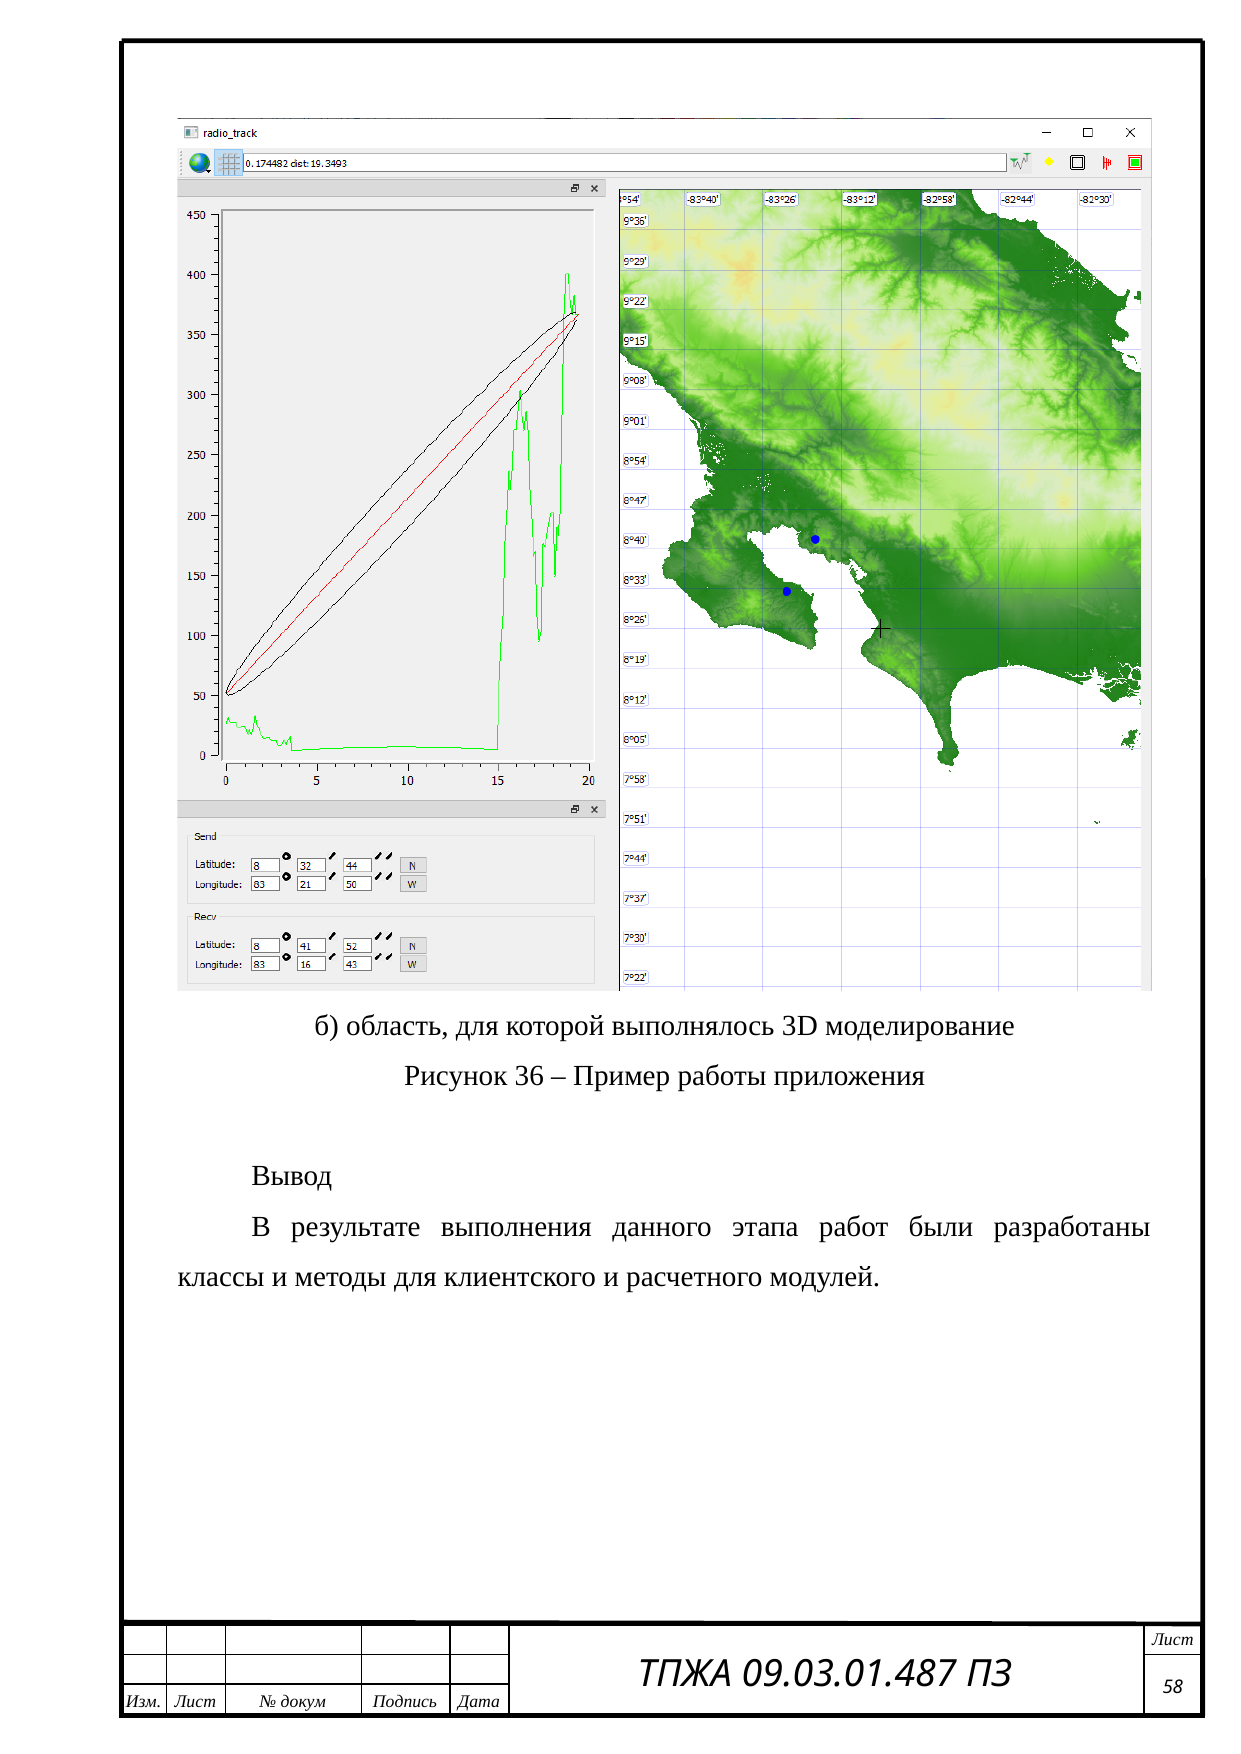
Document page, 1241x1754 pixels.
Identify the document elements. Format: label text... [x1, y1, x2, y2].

text Рисунок 36 – Пример работы приложения [177, 1058, 1152, 1091]
text В результате выполнения данного этапа работ были разработаны классы и методы для клиентского и расчетного модулей. [177, 1209, 1152, 1293]
text б) область, для которой выполнялось 3D моделирование [177, 1008, 1152, 1041]
text Вывод [177, 1158, 1152, 1192]
picture [177, 118, 1152, 991]
